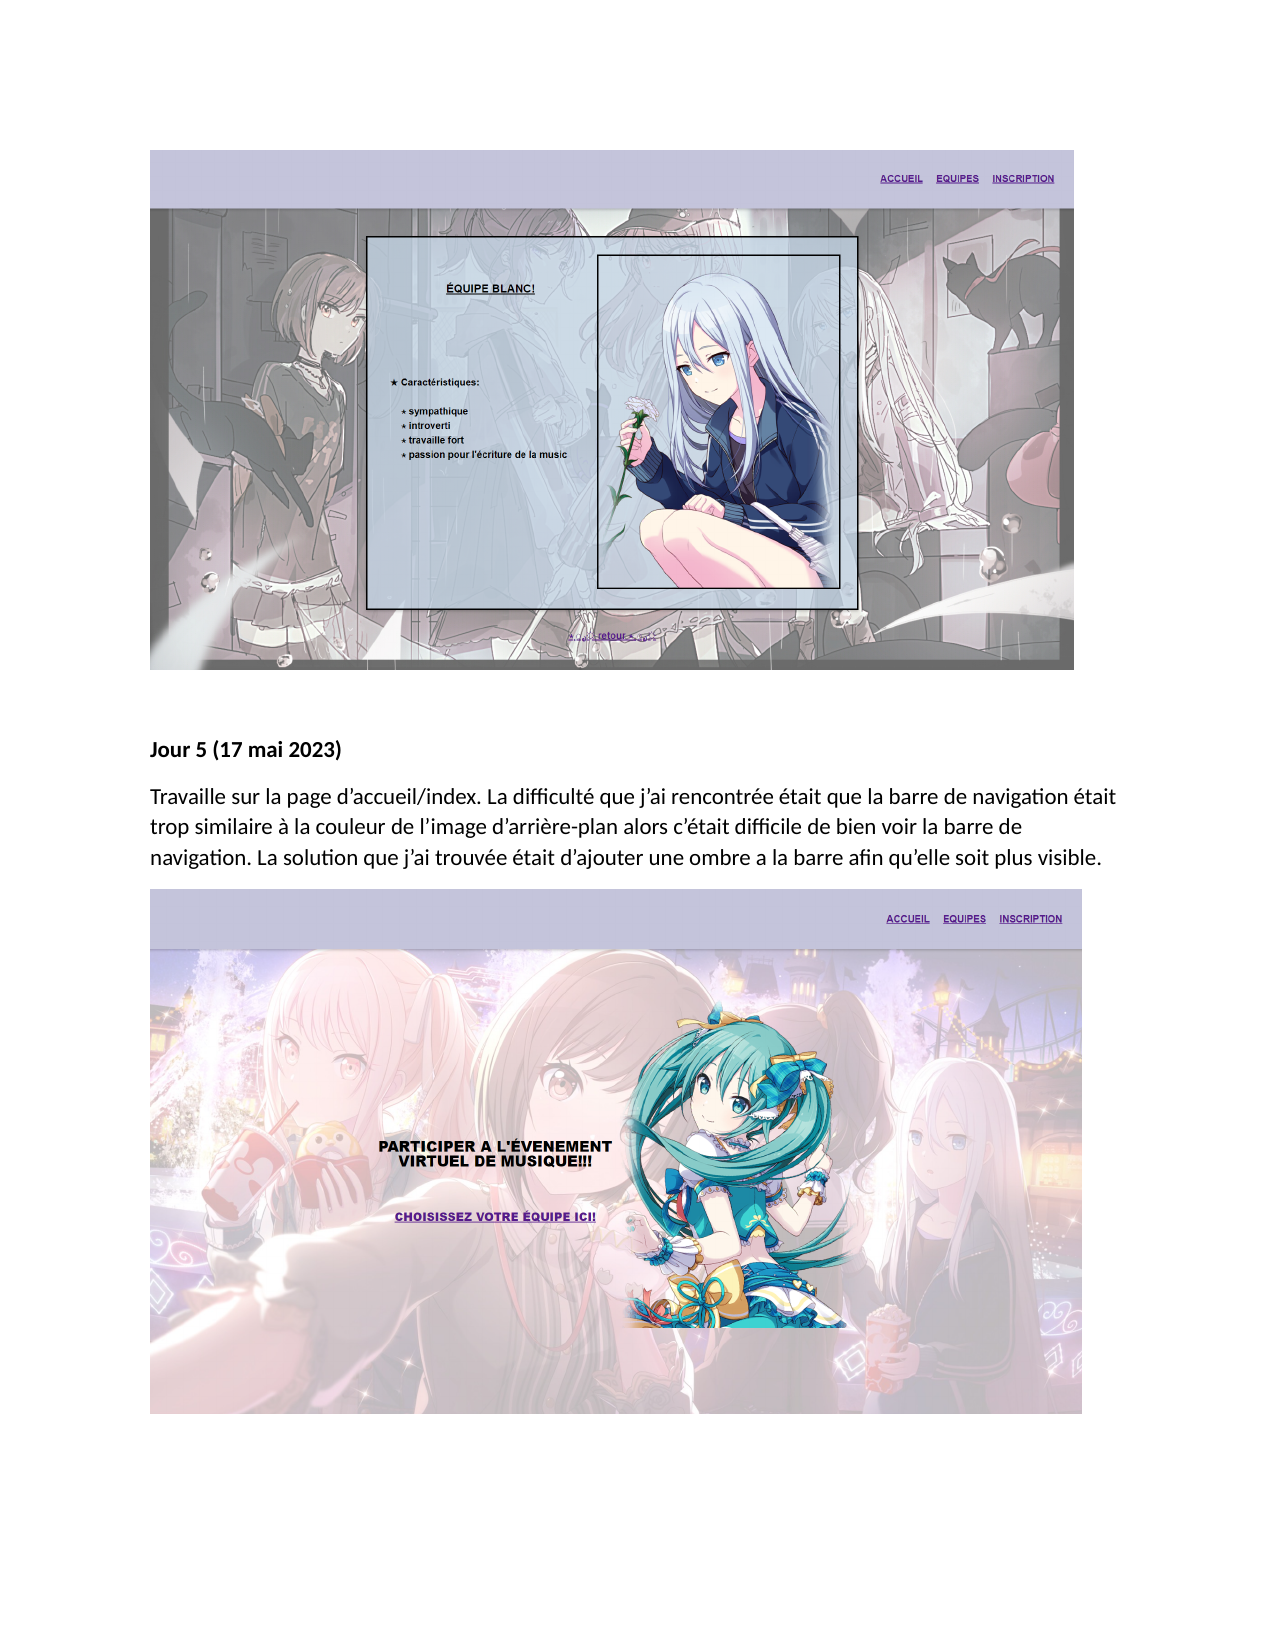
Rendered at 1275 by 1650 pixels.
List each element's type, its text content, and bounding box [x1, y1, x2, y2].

picture [150, 150, 1074, 670]
picture [150, 889, 1082, 1414]
text Jour 5 (17 mai 2023) [150, 735, 1125, 763]
text Travaille sur la page d’accueil/index. La difficulté que j’ai rencontrée était que la barre de navigation était trop similaire à la couleur de l’image d’arrière-plan alors c’était difficile de bien voir la barre de navigation. La solution que j’ai trouvée était d’ajouter une ombre a la barre afin qu’elle soit plus visible. [150, 782, 1125, 871]
